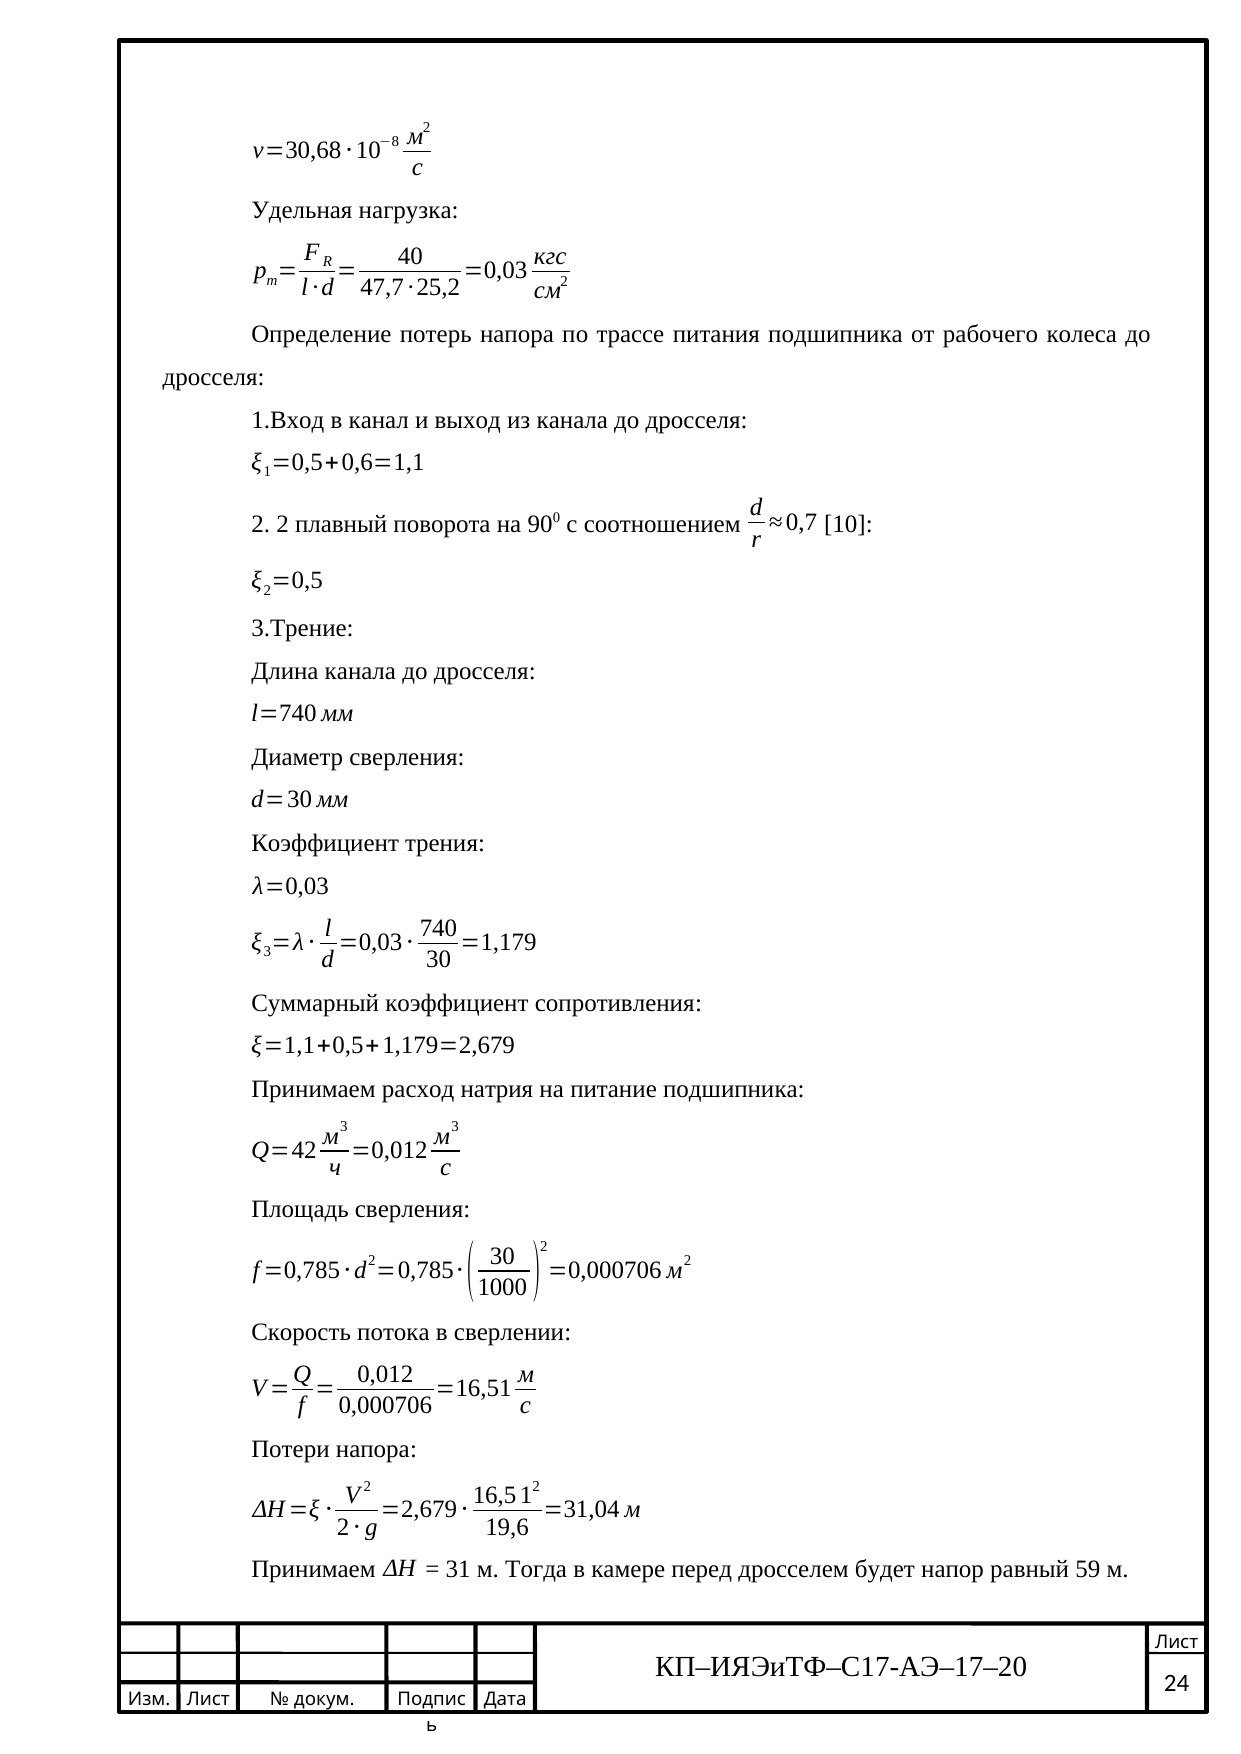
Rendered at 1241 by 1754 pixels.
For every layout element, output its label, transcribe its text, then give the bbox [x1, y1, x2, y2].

text 3.Трение: [177, 613, 1152, 642]
text 1.Вход в канал и выход из канала до дросселя: [162, 405, 1152, 434]
text Удельная нагрузка: [177, 195, 1152, 224]
text Коэффициент трения: [177, 828, 1152, 857]
text Принимаем = 31 м. Тогда в камере перед дросселем будет напор равный 59 м. [177, 1554, 1152, 1583]
text Потери напора: [177, 1434, 1152, 1463]
text Длина канала до дросселя: [177, 656, 1152, 685]
text Скорость потока в сверлении: [177, 1317, 1152, 1346]
text Принимаем расход натрия на питание подшипника: [177, 1074, 1152, 1103]
text Диаметр сверления: [177, 742, 1152, 771]
text Площадь сверления: [177, 1194, 1152, 1223]
text Определение потерь напора по трассе питания подшипника от рабочего колеса до дросселя: [162, 319, 1152, 391]
text Суммарный коэффициент сопротивления: [177, 988, 1152, 1017]
text 2. 2 плавный поворота на 900 с соотношением [10]: [177, 494, 1152, 553]
